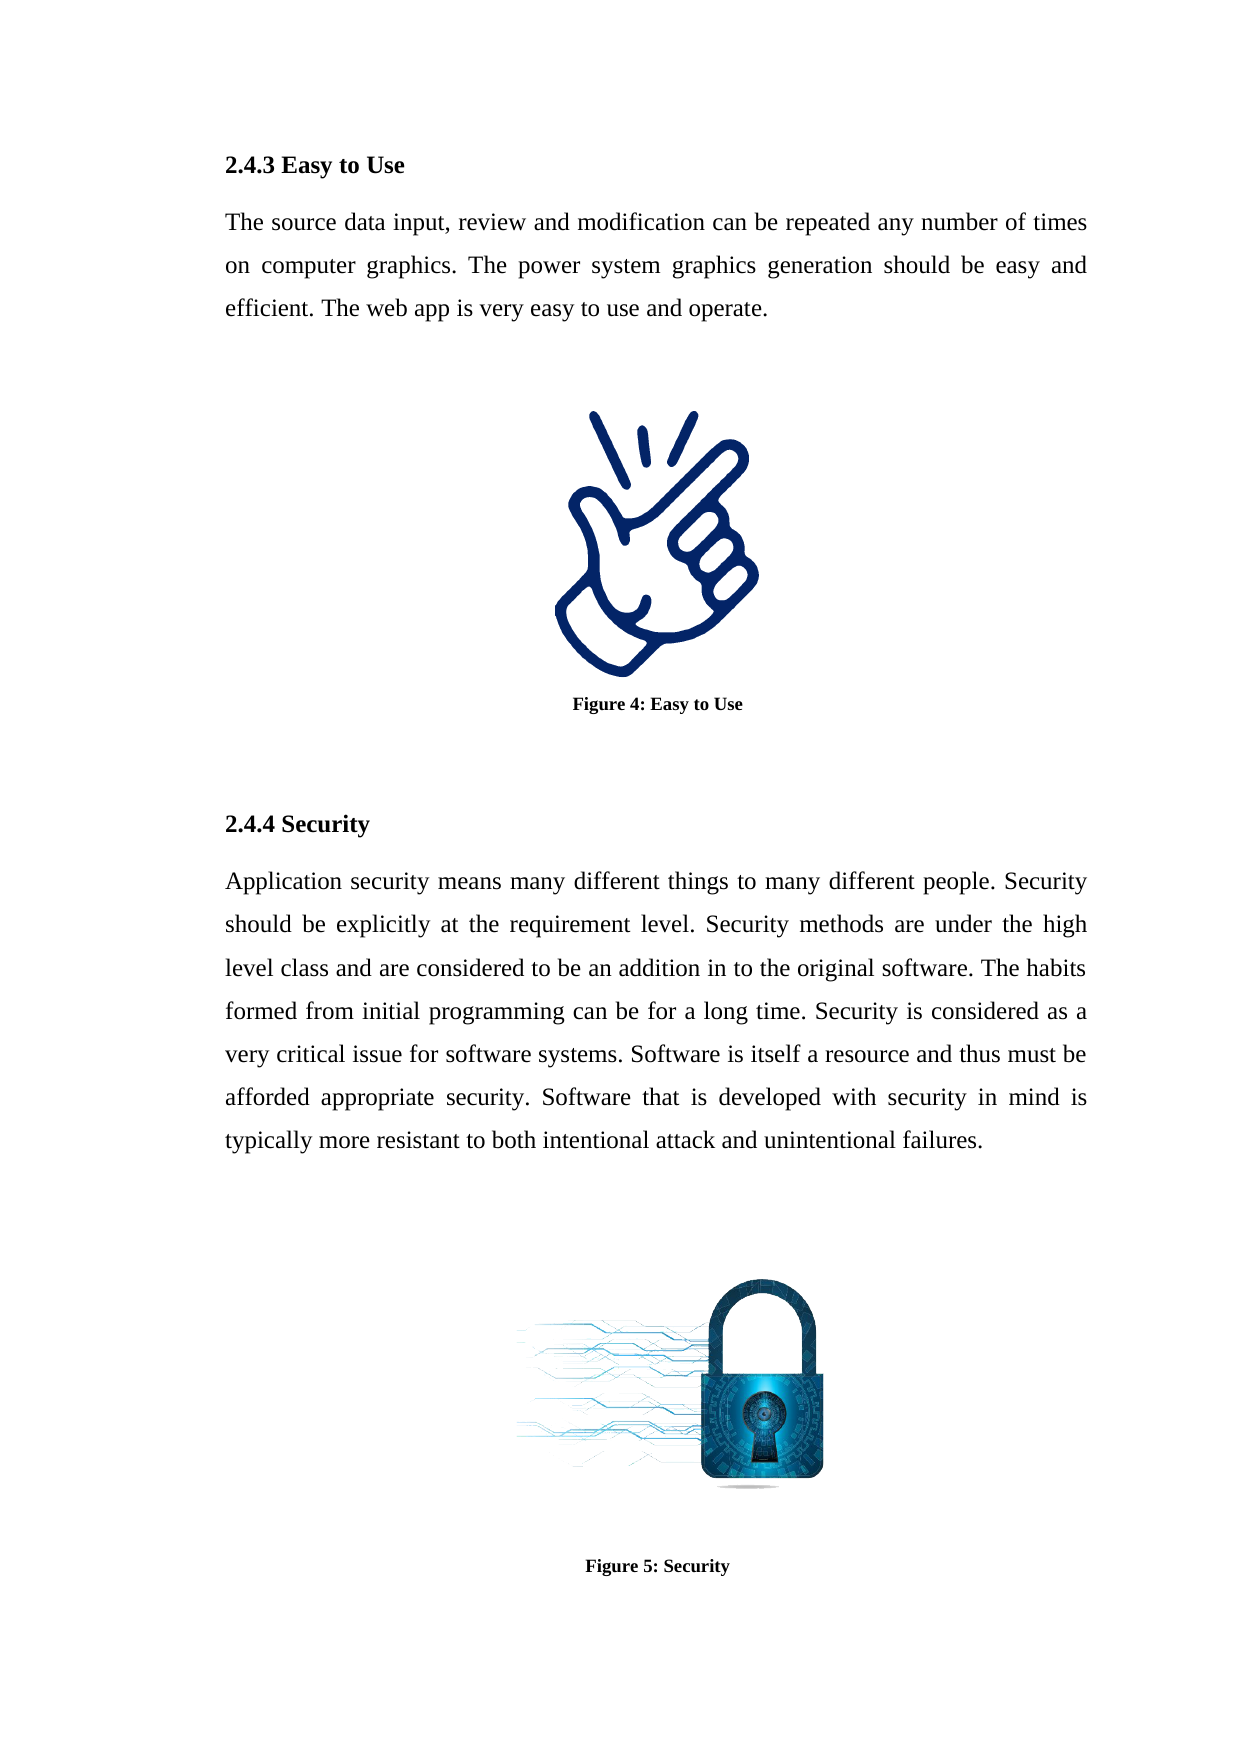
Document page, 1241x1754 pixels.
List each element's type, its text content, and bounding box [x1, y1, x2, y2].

subtitle 2.4.3 Easy to Use [225, 150, 1090, 179]
text Figure 4: Easy to Use [225, 692, 1090, 714]
subtitle 2.4.4 Security [225, 809, 1090, 838]
text Figure 5: Security [225, 1555, 1090, 1576]
picture [407, 1254, 908, 1541]
text Application security means many different things to many different people. Security should be explicitly at the requirement level. Security methods are under the high level class and are considered to be an addition in to the original software. The habits formed from initial programming can be for a long time. Security is considered as a very critical issue for software systems. Software is itself a resource and thus must be afforded appropriate security. Software that is developed with security in mind is typically more resistant to both intentional attack and unintentional failures. [225, 866, 1088, 1154]
text The source data input, review and modification can be repeated any number of times on computer graphics. The power system graphics generation should be easy and efficient. The web app is very easy to use and operate. [225, 207, 1088, 322]
picture [526, 410, 788, 678]
